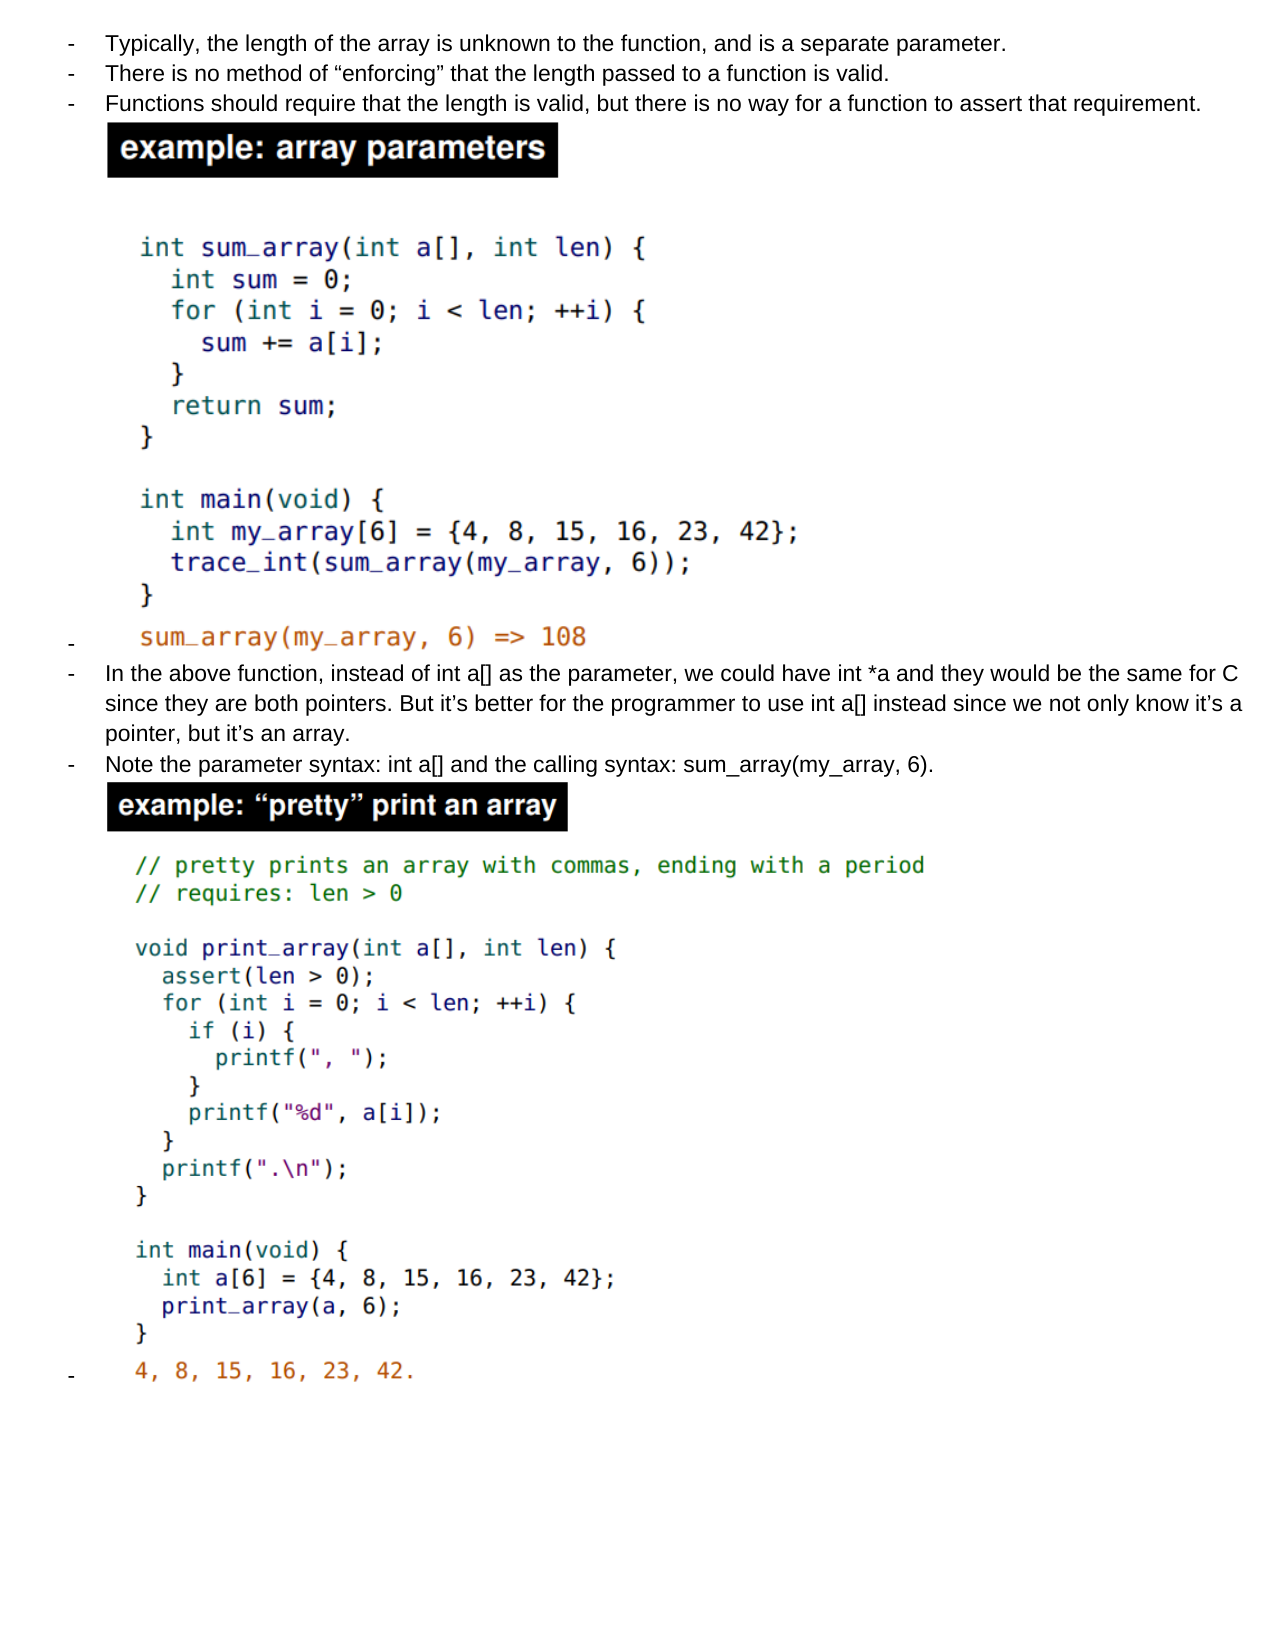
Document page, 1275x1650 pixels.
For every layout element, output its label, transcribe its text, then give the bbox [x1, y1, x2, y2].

list Functions should require that the length is valid, but there is no way for a function to assert that requirement. [67, 90, 1245, 117]
list Note the parameter syntax: int a[] and the calling syntax: sum_array(my_array, 6). [67, 751, 1245, 777]
list In the above function, instead of int a[] as the parameter, we could have int *a and they would be the same for C since they are both pointers. But it’s better for the programmer to use int a[] instead since we not only know it’s a pointer, but it’s an array. [67, 660, 1245, 747]
list There is no method of “enforcing” that the length passed to a function is valid. [67, 60, 1245, 87]
list Typically, the length of the array is unknown to the function, and is a separate parameter. [67, 30, 1245, 56]
picture [105, 120, 806, 652]
picture [105, 780, 929, 1384]
